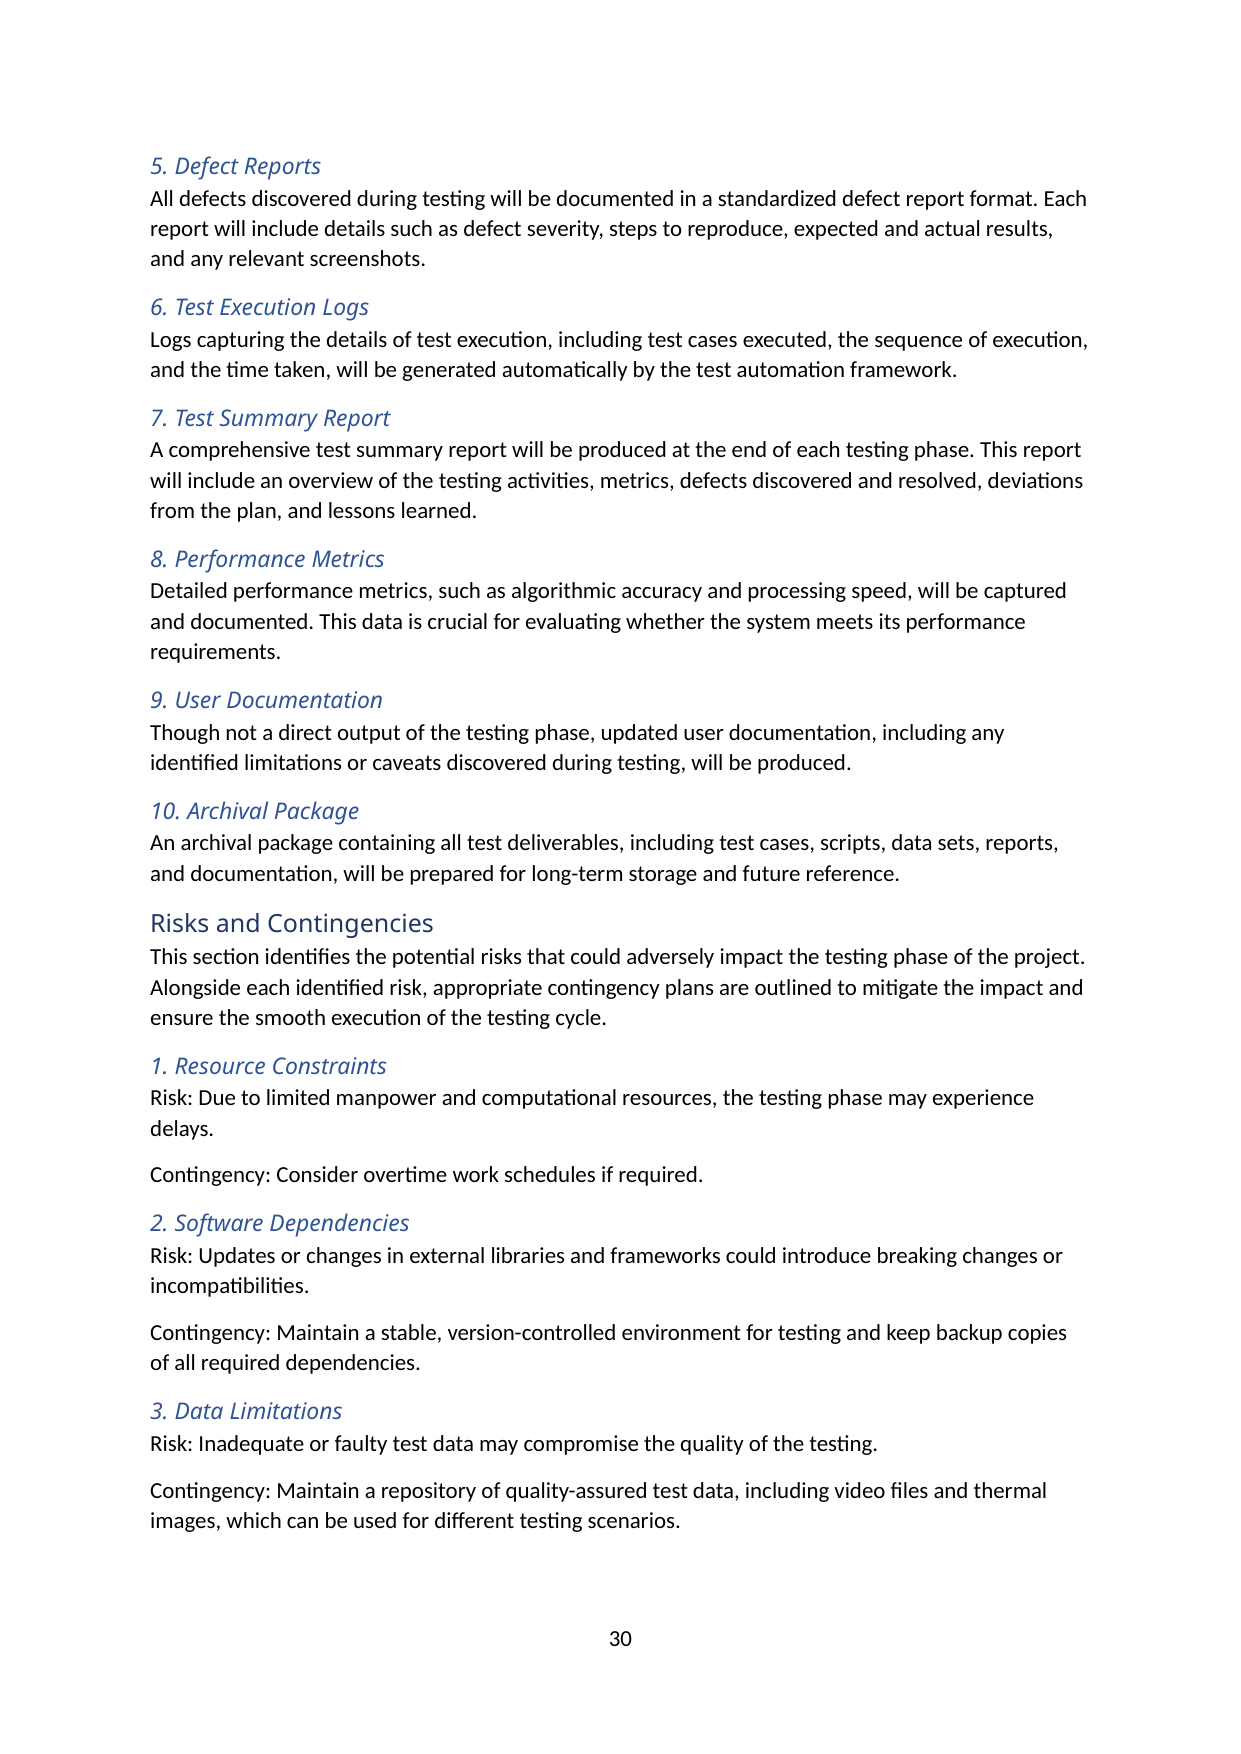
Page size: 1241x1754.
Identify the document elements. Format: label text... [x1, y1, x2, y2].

text All defects discovered during testing will be documented in a standardized defect report format. Each report will include details such as defect severity, steps to reproduce, expected and actual results, and any relevant screenshots. [150, 184, 1090, 272]
subtitle 10. Archival Package [150, 795, 1090, 826]
subtitle 7. Test Summary Report [150, 402, 1090, 433]
subtitle Risks and Contingencies [150, 906, 1090, 940]
subtitle 9. User Documentation [150, 684, 1090, 715]
subtitle 5. Defect Reports [150, 150, 1090, 181]
text An archival package containing all test deliverables, including test cases, scripts, data sets, reports, and documentation, will be prepared for long-term storage and future reference. [150, 828, 1090, 887]
text Though not a direct output of the testing phase, updated user documentation, including any identified limitations or caveats discovered during testing, will be produced. [150, 718, 1090, 776]
text Detailed performance metrics, such as algorithmic accuracy and processing speed, will be captured and documented. This data is crucial for evaluating whether the system meets its performance requirements. [150, 577, 1090, 665]
subtitle 3. Data Limitations [150, 1395, 1090, 1427]
text A comprehensive test summary report will be produced at the end of each testing phase. This report will include an overview of the testing activities, metrics, defects discovered and resolved, deviations from the plan, and lessons learned. [150, 436, 1090, 524]
text Contingency: Consider overtime work schedules if required. [150, 1161, 1090, 1188]
subtitle 2. Software Dependencies [150, 1207, 1090, 1239]
text Risk: Updates or changes in external libraries and frameworks could introduce breaking changes or incompatibilities. [150, 1241, 1090, 1299]
text Contingency: Maintain a repository of quality-assured test data, including video files and thermal images, which can be used for different testing scenarios. [150, 1476, 1090, 1534]
text Risk: Inadequate or faulty test data may compromise the quality of the testing. [150, 1429, 1090, 1457]
text This section identifies the potential risks that could adversely impact the testing phase of the project. Alongside each identified risk, appropriate contingency plans are outlined to mitigate the impact and ensure the smooth execution of the testing cycle. [150, 942, 1090, 1031]
text Logs capturing the details of test execution, including test cases executed, the sequence of execution, and the time taken, will be generated automatically by the test automation framework. [150, 325, 1090, 383]
text Contingency: Maintain a stable, version-controlled environment for testing and keep backup copies of all required dependencies. [150, 1318, 1090, 1376]
subtitle 8. Performance Metrics [150, 543, 1090, 574]
text Risk: Due to limited manpower and computational resources, the testing phase may experience delays. [150, 1083, 1090, 1142]
subtitle 1. Resource Constraints [150, 1050, 1090, 1081]
subtitle 6. Test Execution Logs [150, 291, 1090, 322]
